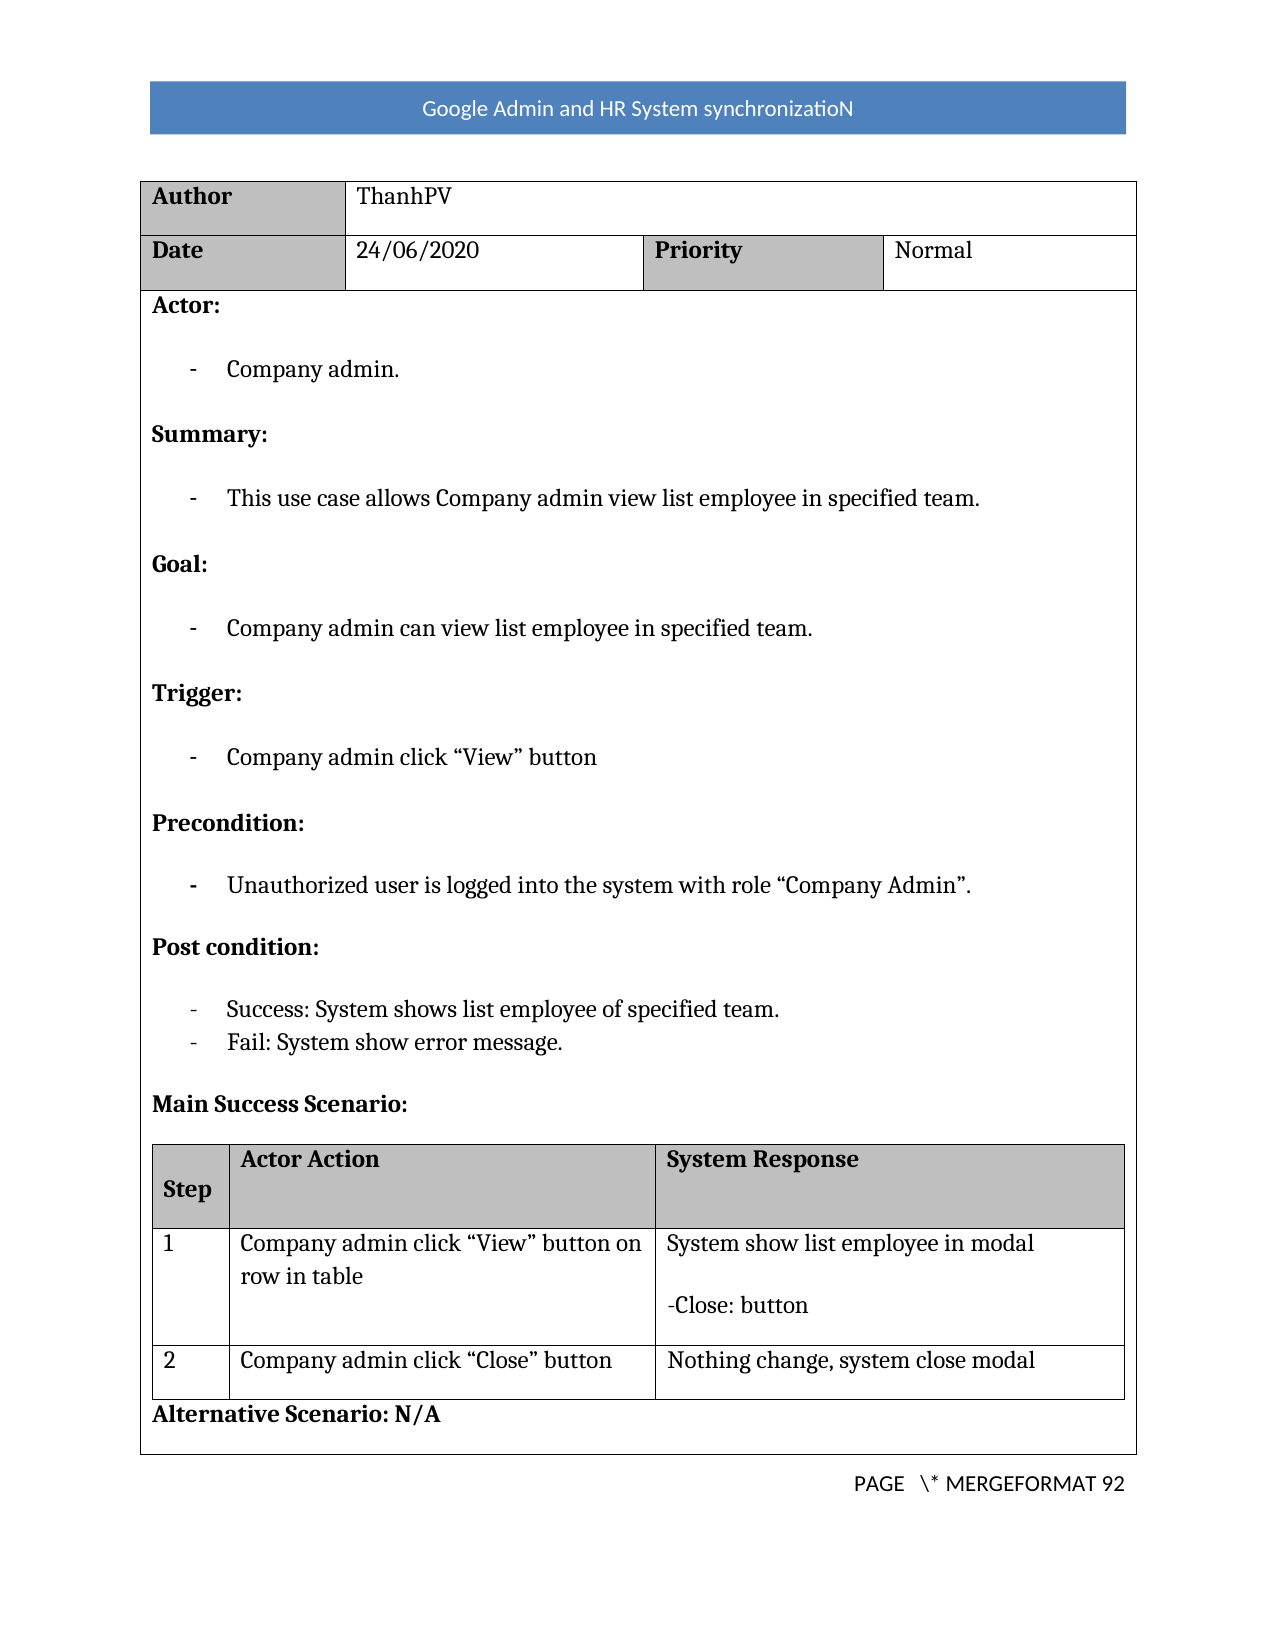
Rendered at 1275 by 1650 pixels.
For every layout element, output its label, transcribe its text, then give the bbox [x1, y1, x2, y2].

table_cell 24/06/2020 [346, 236, 643, 290]
table_cell ThanhPV [346, 182, 1136, 235]
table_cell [141, 291, 1136, 1453]
table_cell Priority [644, 236, 883, 290]
table_cell Date [141, 236, 345, 290]
table_cell Author [141, 182, 345, 235]
table_cell Normal [884, 236, 1136, 290]
